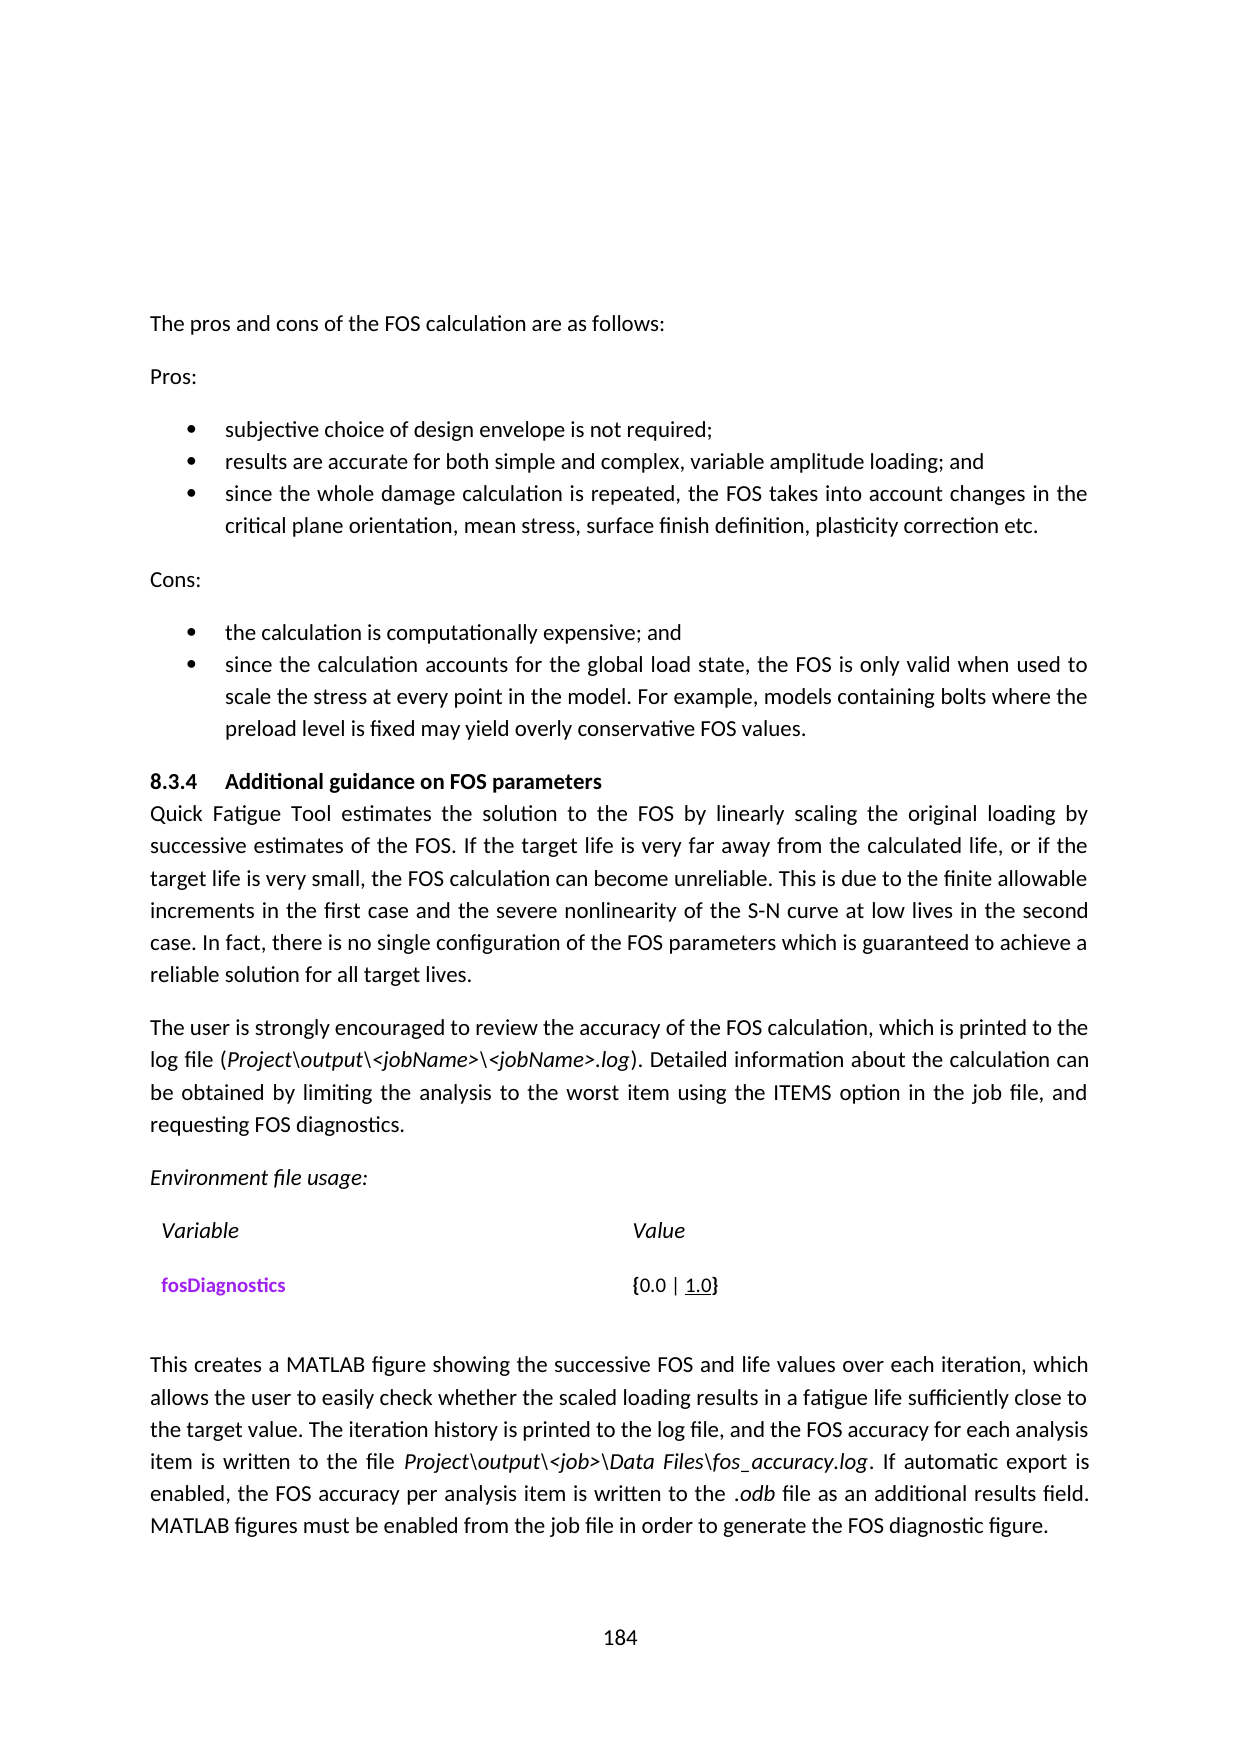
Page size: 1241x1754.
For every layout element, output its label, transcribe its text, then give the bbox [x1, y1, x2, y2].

text The user is strongly encouraged to review the accuracy of the FOS calculation, which is printed to the log file (Project\output\<jobName>\<jobName>.log). Detailed information about the calculation can be obtained by limiting the analysis to the worst item using the ITEMS option in the job file, and requesting FOS diagnostics. [150, 1013, 1090, 1138]
list subjective choice of design envelope is not required; [187, 415, 1090, 443]
text Quick Fatigue Tool estimates the solution to the FOS by linearly scaling the original loading by successive estimates of the FOS. If the target life is very far away from the calculated life, or if the target life is very small, the FOS calculation can become unreliable. This is due to the finite allowable increments in the first case and the severe nonlinearity of the S-N curve at low lives in the second case. In fact, there is no single configuration of the FOS parameters which is guaranteed to achieve a reliable solution for all target lives. [150, 799, 1090, 988]
list since the whole damage calculation is repeated, the FOS takes into account changes in the critical plane orientation, mean stress, surface finish definition, plasticity correction etc. [187, 479, 1090, 540]
subtitle 8.3.4 Additional guidance on FOS parameters [150, 767, 1090, 795]
text Environment file usage: [150, 1163, 1090, 1191]
list results are accurate for both simple and complex, variable amplitude loading; and [187, 447, 1090, 475]
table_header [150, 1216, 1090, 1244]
text The pros and cons of the FOS calculation are as follows: [150, 309, 1090, 337]
text This creates a MATLAB figure showing the successive FOS and life values over each iteration, which allows the user to easily check whether the scaled loading results in a fatigue life sufficiently close to the target value. The iteration history is printed to the log file, and the FOS accuracy for each analysis item is written to the file Project\output\<job>\Data Files\fos_accuracy.log. If automatic export is enabled, the FOS accuracy per analysis item is written to the .odb file as an additional results field. MATLAB figures must be enabled from the job file in order to generate the FOS diagnostic figure. [150, 1351, 1090, 1539]
list the calculation is computationally expensive; and [187, 618, 1090, 646]
text Pros: [150, 362, 1090, 390]
list since the calculation accounts for the global load state, the FOS is only valid when used to scale the stress at every point in the model. For example, models containing bolts where the preload level is fixed may yield overly conservative FOS values. [187, 650, 1090, 742]
text Cons: [150, 565, 1090, 593]
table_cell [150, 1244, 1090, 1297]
